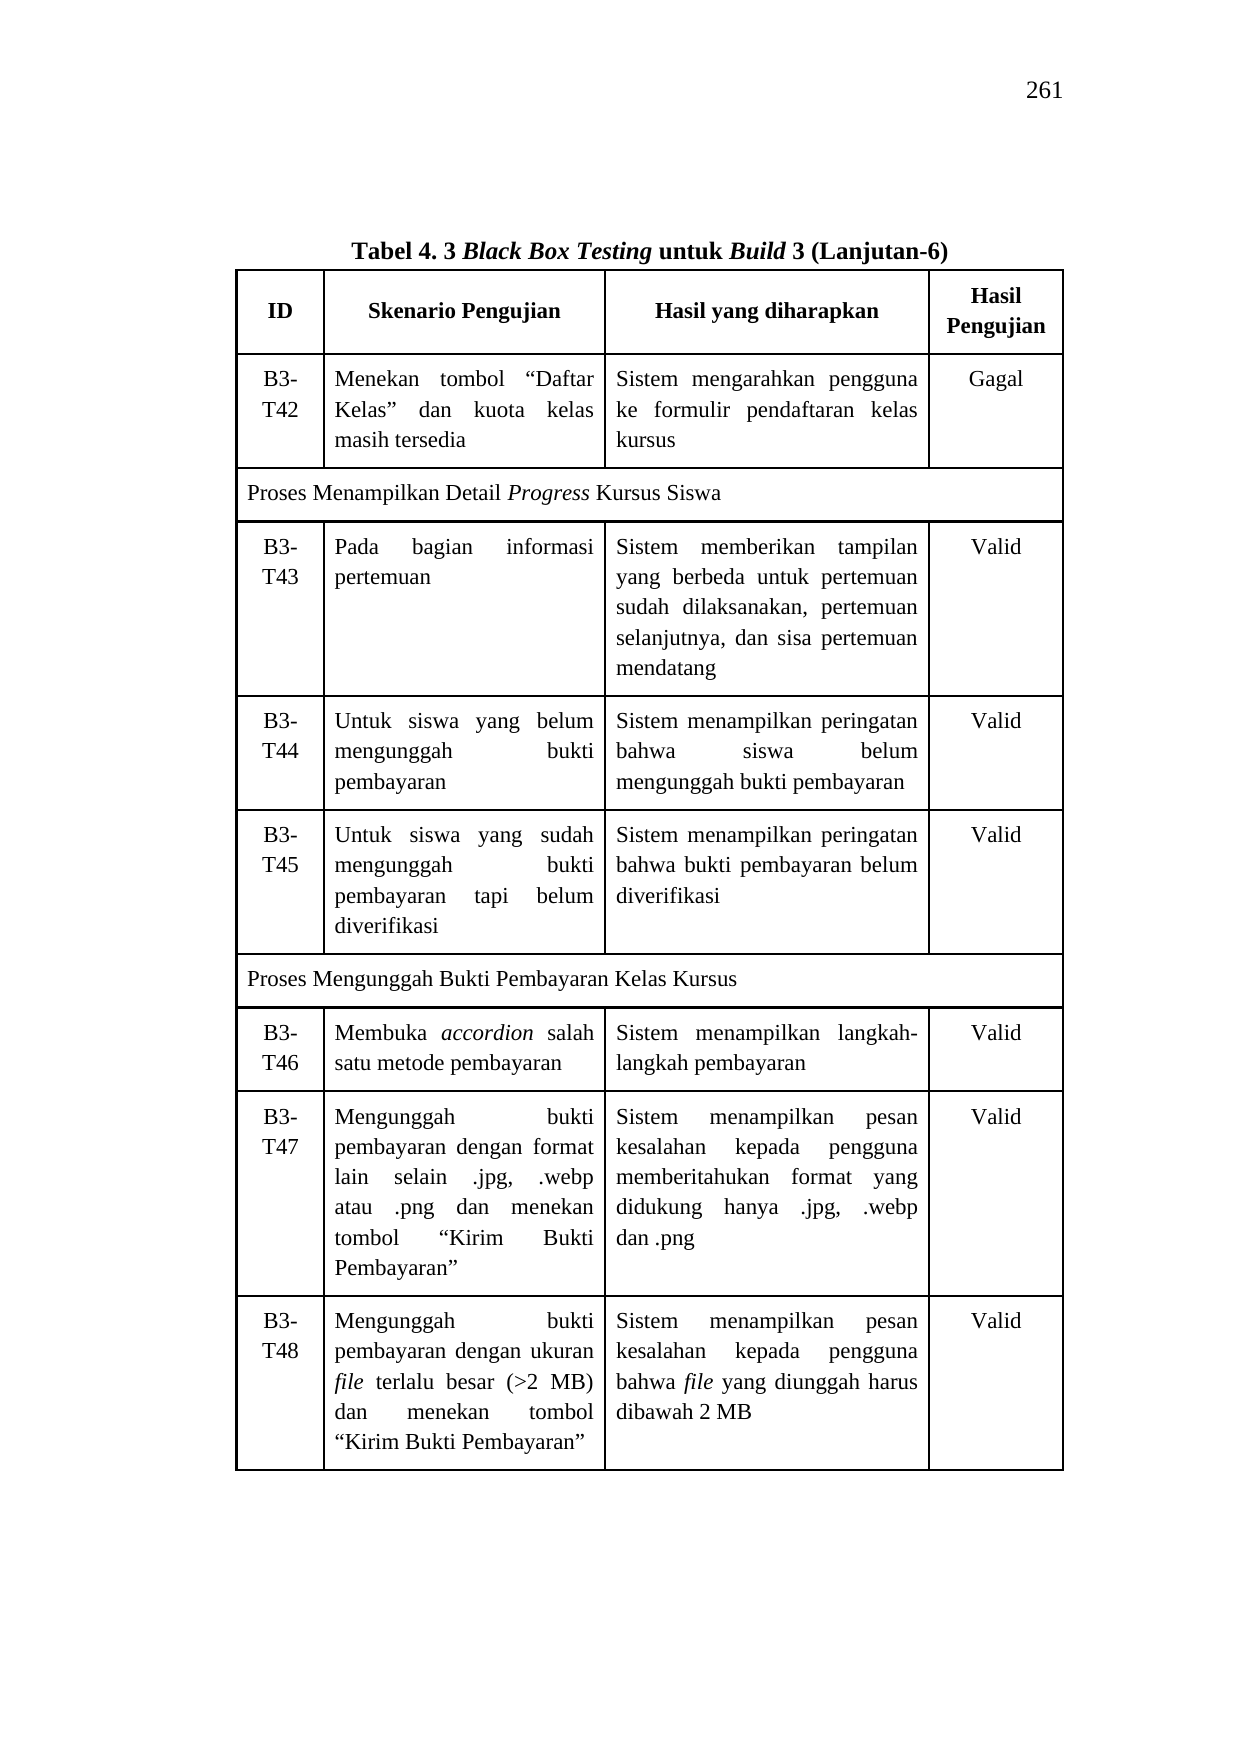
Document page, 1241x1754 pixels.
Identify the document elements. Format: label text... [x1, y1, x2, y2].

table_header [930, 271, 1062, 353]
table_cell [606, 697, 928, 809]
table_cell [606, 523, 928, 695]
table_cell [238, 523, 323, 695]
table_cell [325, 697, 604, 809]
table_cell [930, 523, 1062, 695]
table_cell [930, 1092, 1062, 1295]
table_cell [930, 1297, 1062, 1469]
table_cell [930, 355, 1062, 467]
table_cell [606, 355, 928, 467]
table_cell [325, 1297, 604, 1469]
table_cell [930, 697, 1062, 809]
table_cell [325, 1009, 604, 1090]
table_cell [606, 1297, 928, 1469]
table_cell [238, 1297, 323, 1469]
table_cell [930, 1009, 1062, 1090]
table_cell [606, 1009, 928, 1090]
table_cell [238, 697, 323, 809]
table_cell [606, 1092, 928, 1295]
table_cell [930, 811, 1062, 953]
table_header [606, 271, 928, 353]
text Tabel 4. 3 Black Box Testing untuk Build 3 (Lanjutan-6) [236, 236, 1063, 265]
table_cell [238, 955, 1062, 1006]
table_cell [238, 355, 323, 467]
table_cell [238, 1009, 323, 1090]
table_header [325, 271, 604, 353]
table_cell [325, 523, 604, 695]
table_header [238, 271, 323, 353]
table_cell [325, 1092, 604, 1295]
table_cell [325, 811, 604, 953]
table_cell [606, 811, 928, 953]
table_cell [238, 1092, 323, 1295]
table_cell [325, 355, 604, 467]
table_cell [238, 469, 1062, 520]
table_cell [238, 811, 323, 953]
